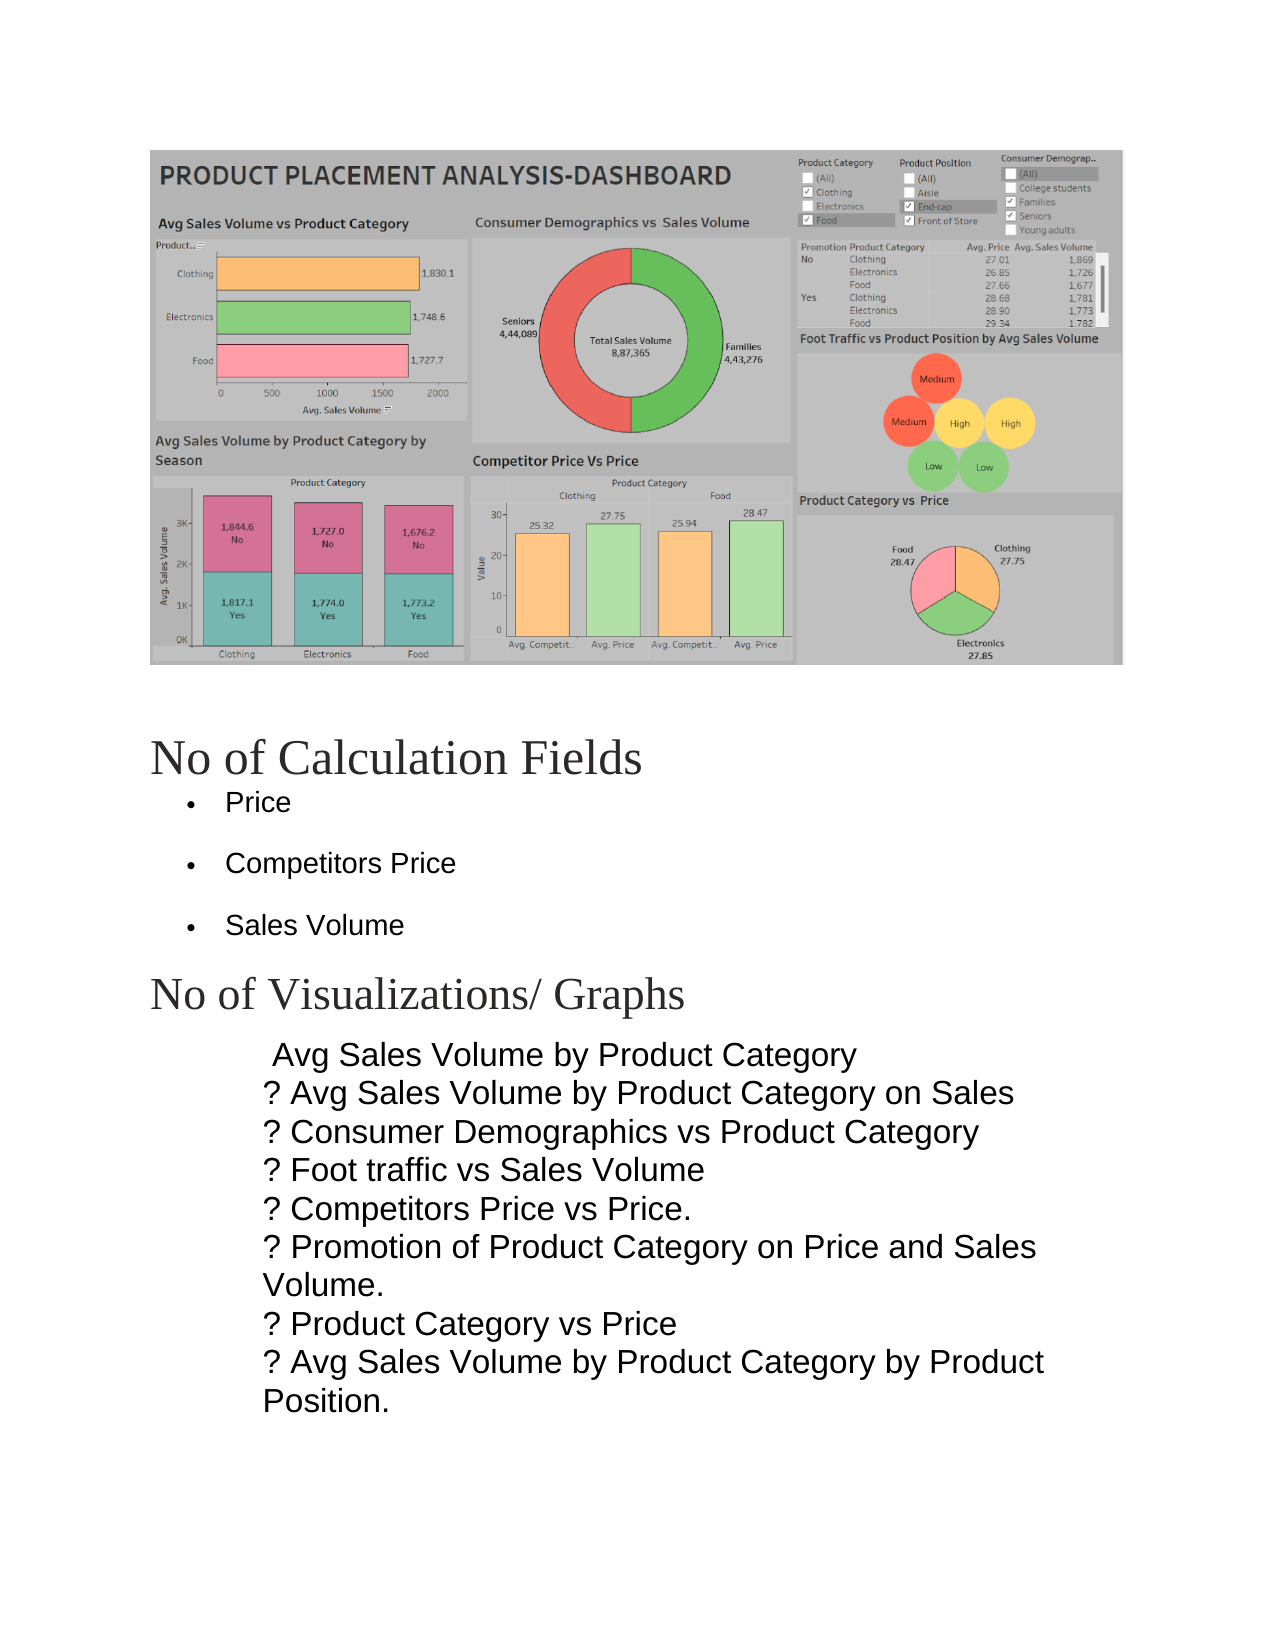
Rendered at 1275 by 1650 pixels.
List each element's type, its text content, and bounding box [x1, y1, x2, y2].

list Sales Volume [187, 908, 1125, 942]
subtitle No of Visualizations/ Graphs [150, 967, 1125, 1019]
text Avg Sales Volume by Product Category ? Avg Sales Volume by Product Category on Sales ? Consumer Demographics vs Product Category ? Foot traffic vs Sales Volume ? Competitors Price vs Price. ? Promotion of Product Category on Price and Sales Volume. ? Product Category vs Price ? Avg Sales Volume by Product Category by Product Position. [262, 1035, 1125, 1419]
picture [150, 150, 1125, 665]
list Competitors Price [187, 846, 1125, 908]
list Price [187, 785, 1125, 846]
text No of Calculation Fields [150, 727, 1125, 785]
